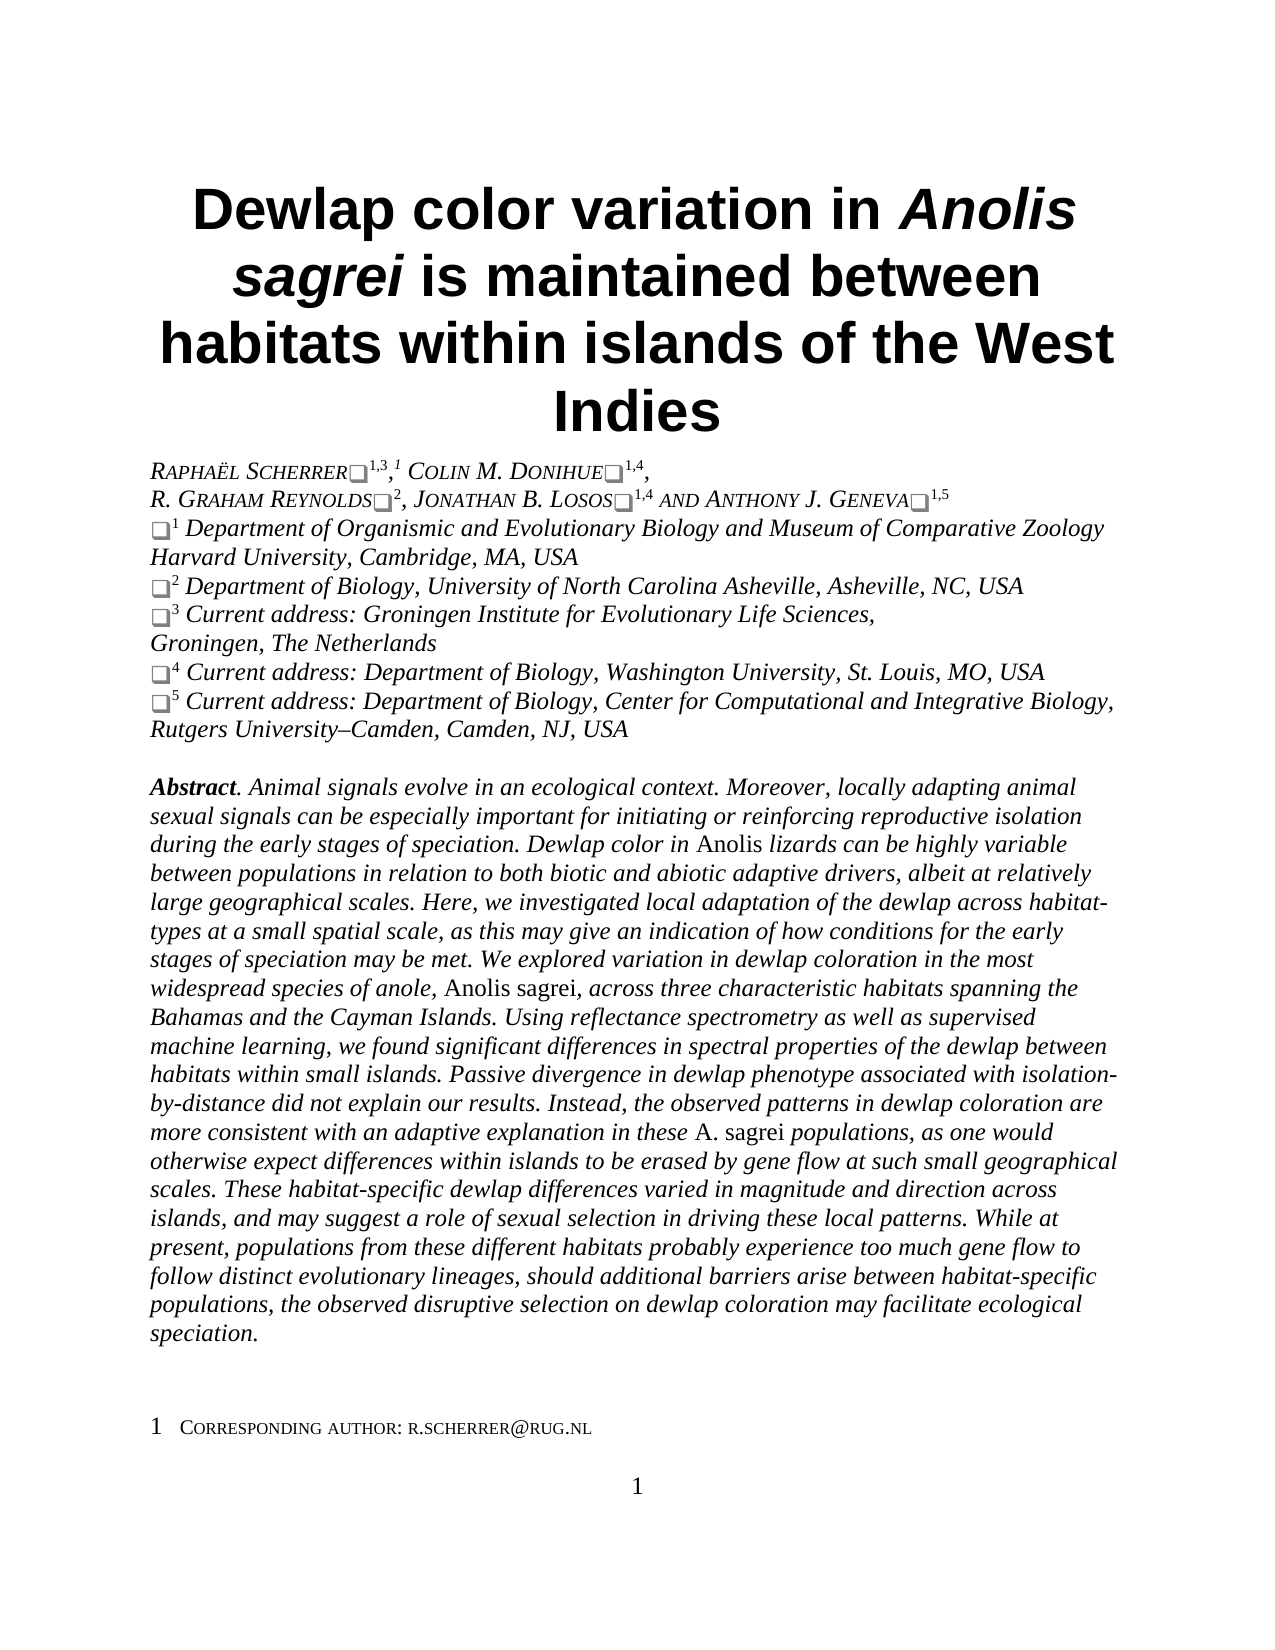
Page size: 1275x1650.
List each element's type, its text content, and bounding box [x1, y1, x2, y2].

text Abstract. Animal signals evolve in an ecological context. Moreover, locally adapting animal sexual signals can be especially important for initiating or reinforcing reproductive isolation during the early stages of speciation. Dewlap color in Anolis lizards can be highly variable between populations in relation to both biotic and abiotic adaptive drivers, albeit at relatively large geographical scales. Here, we investigated local adaptation of the dewlap across habitat-types at a small spatial scale, as this may give an indication of how conditions for the early stages of speciation may be met. We explored variation in dewlap coloration in the most widespread species of anole, Anolis sagrei, across three characteristic habitats spanning the Bahamas and the Cayman Islands. Using reflectance spectrometry as well as supervised machine learning, we found significant differences in spectral properties of the dewlap between habitats within small islands. Passive divergence in dewlap phenotype associated with isolation-by-distance did not explain our results. Instead, the observed patterns in dewlap coloration are more consistent with an adaptive explanation in these A. sagrei populations, as one would otherwise expect differences within islands to be erased by gene flow at such small geographical scales. These habitat-specific dewlap differences varied in magnitude and direction across islands, and may suggest a role of sexual selection in driving these local patterns. While at present, populations from these different habitats probably experience too much gene flow to follow distinct evolutionary lineages, should additional barriers arise between habitat-specific populations, the observed disruptive selection on dewlap coloration may facilitate ecological speciation. [150, 772, 1125, 1347]
text Raphaël Scherrer, Colin M. Donihue, R. Graham Reynolds, Jonathan B. Losos and Anthony J. Geneva Department of Organismic and Evolutionary Biology and Museum of Comparative Zoology Harvard University, Cambridge, MA, USA Department of Biology, University of North Carolina Asheville, Asheville, NC, USA Current address: Groningen Institute for Evolutionary Life Sciences, Groningen, The Netherlands Current address: Department of Biology, Washington University, St. Louis, MO, USA Current address: Department of Biology, Center for Computational and Integrative Biology, Rutgers University–Camden, Camden, NJ, USA [150, 456, 1125, 743]
title Dewlap color variation in Anolis sagrei is maintained between habitats within islands of the West Indies [150, 175, 1125, 443]
